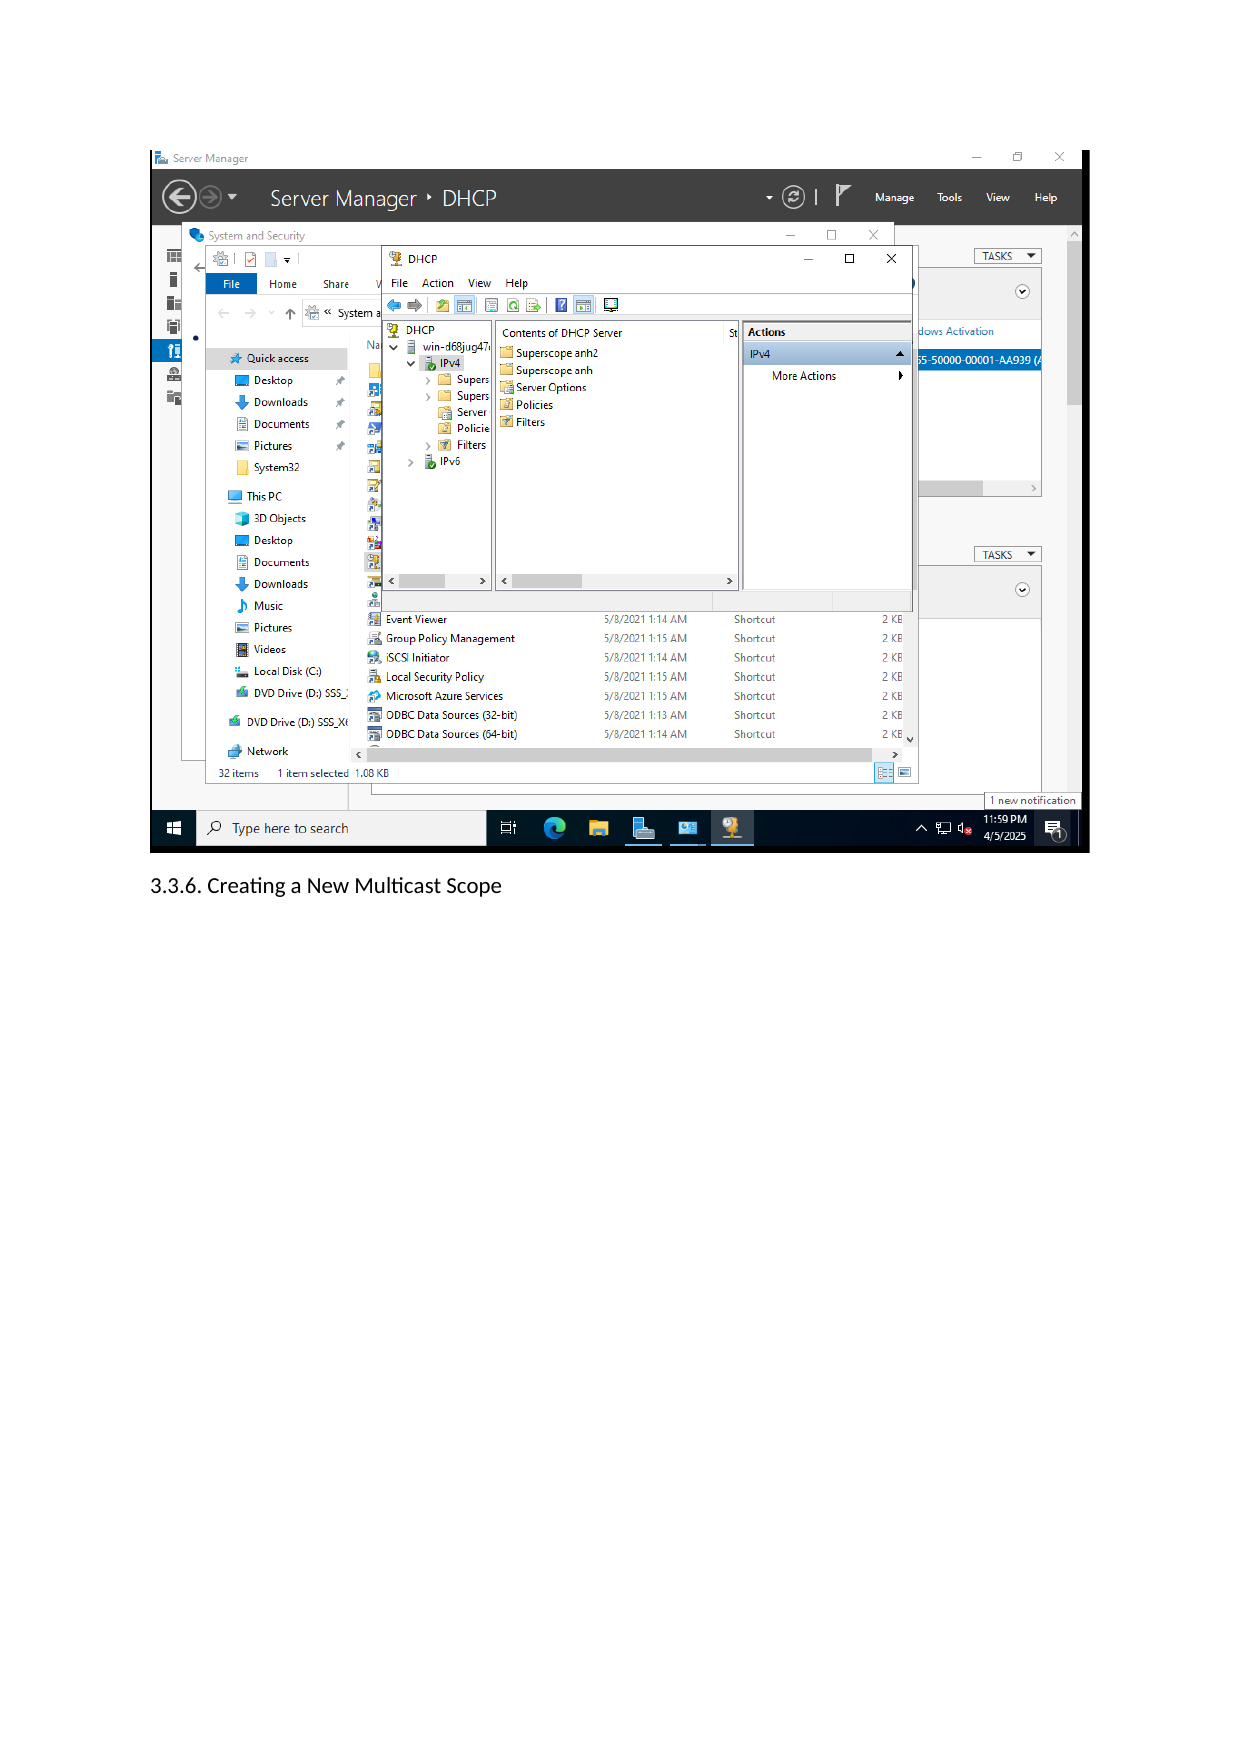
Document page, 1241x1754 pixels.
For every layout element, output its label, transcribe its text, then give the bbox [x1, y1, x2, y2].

text 3.3.6. Creating a New Multicast Scope [150, 871, 1090, 899]
picture [150, 150, 1090, 853]
